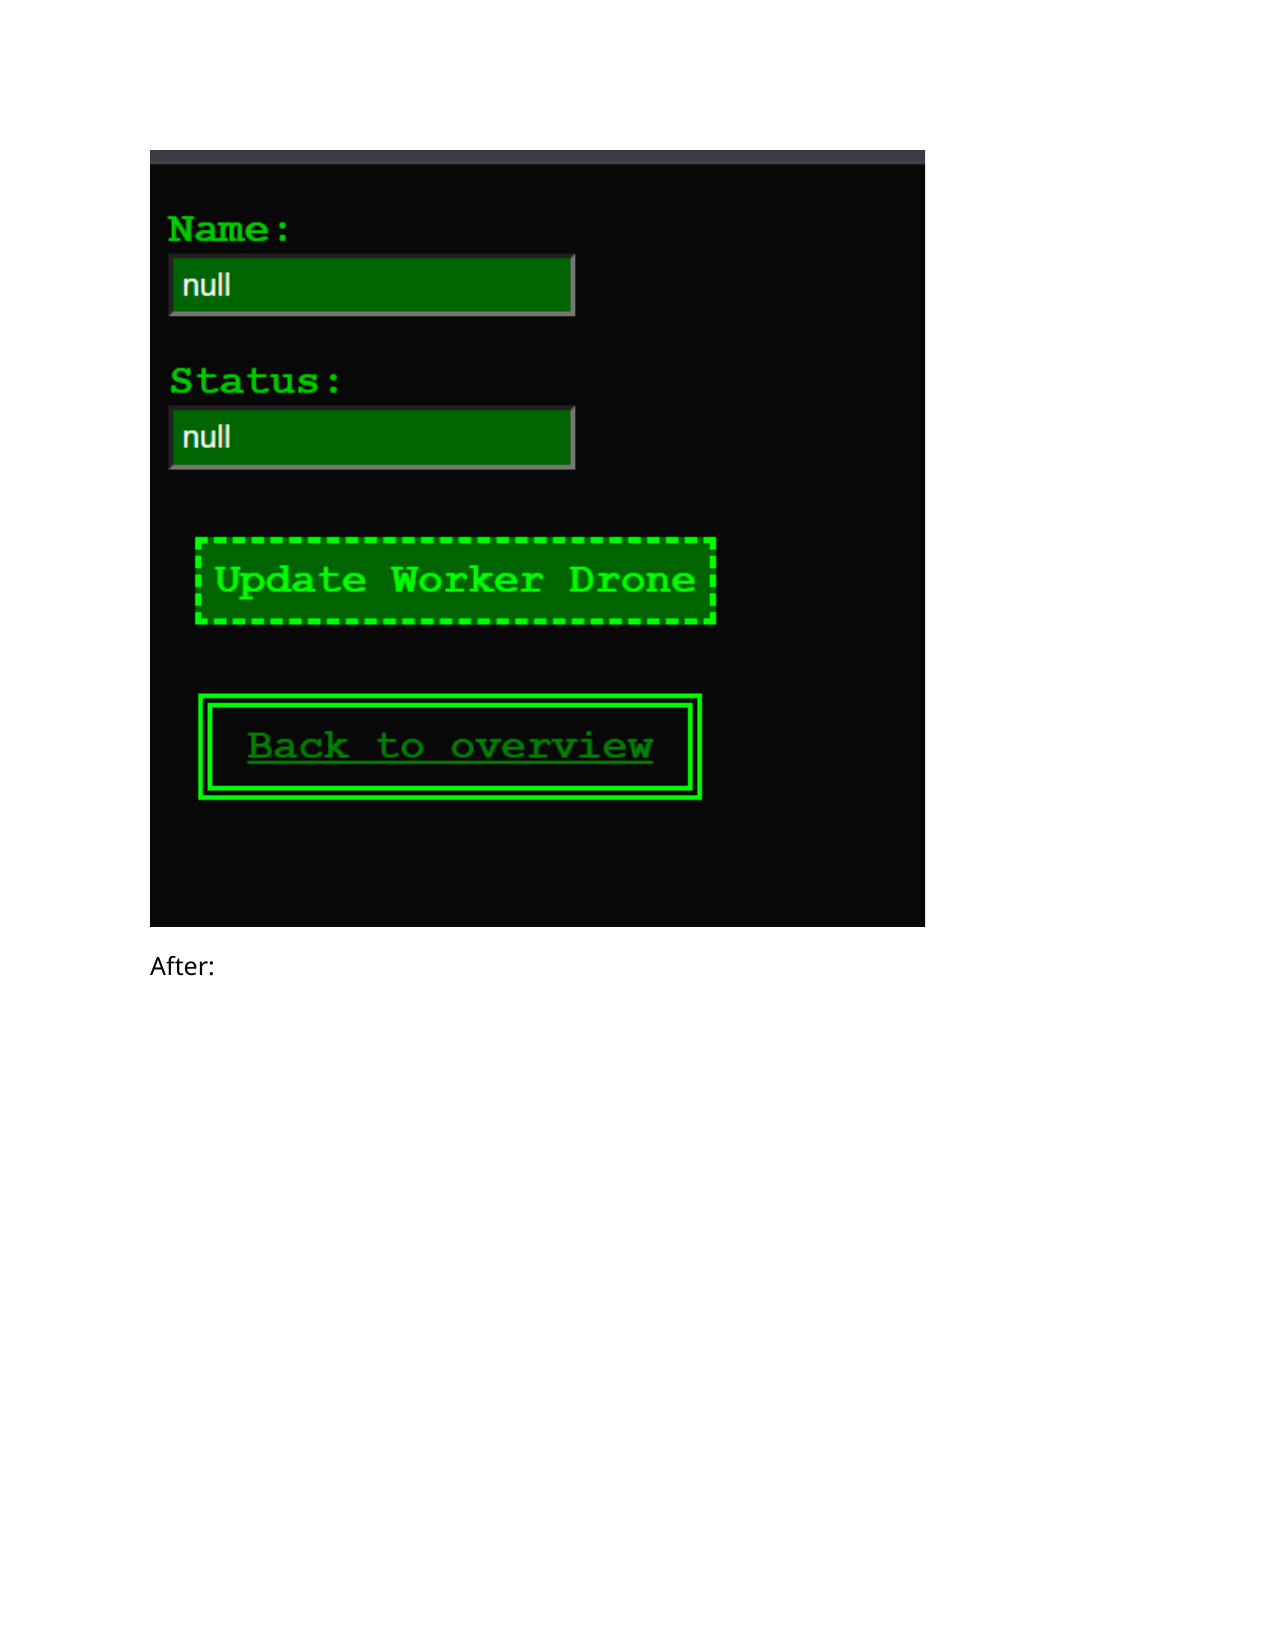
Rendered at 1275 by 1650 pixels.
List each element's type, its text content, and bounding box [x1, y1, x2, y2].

picture [150, 150, 926, 927]
text After: [150, 948, 1125, 982]
